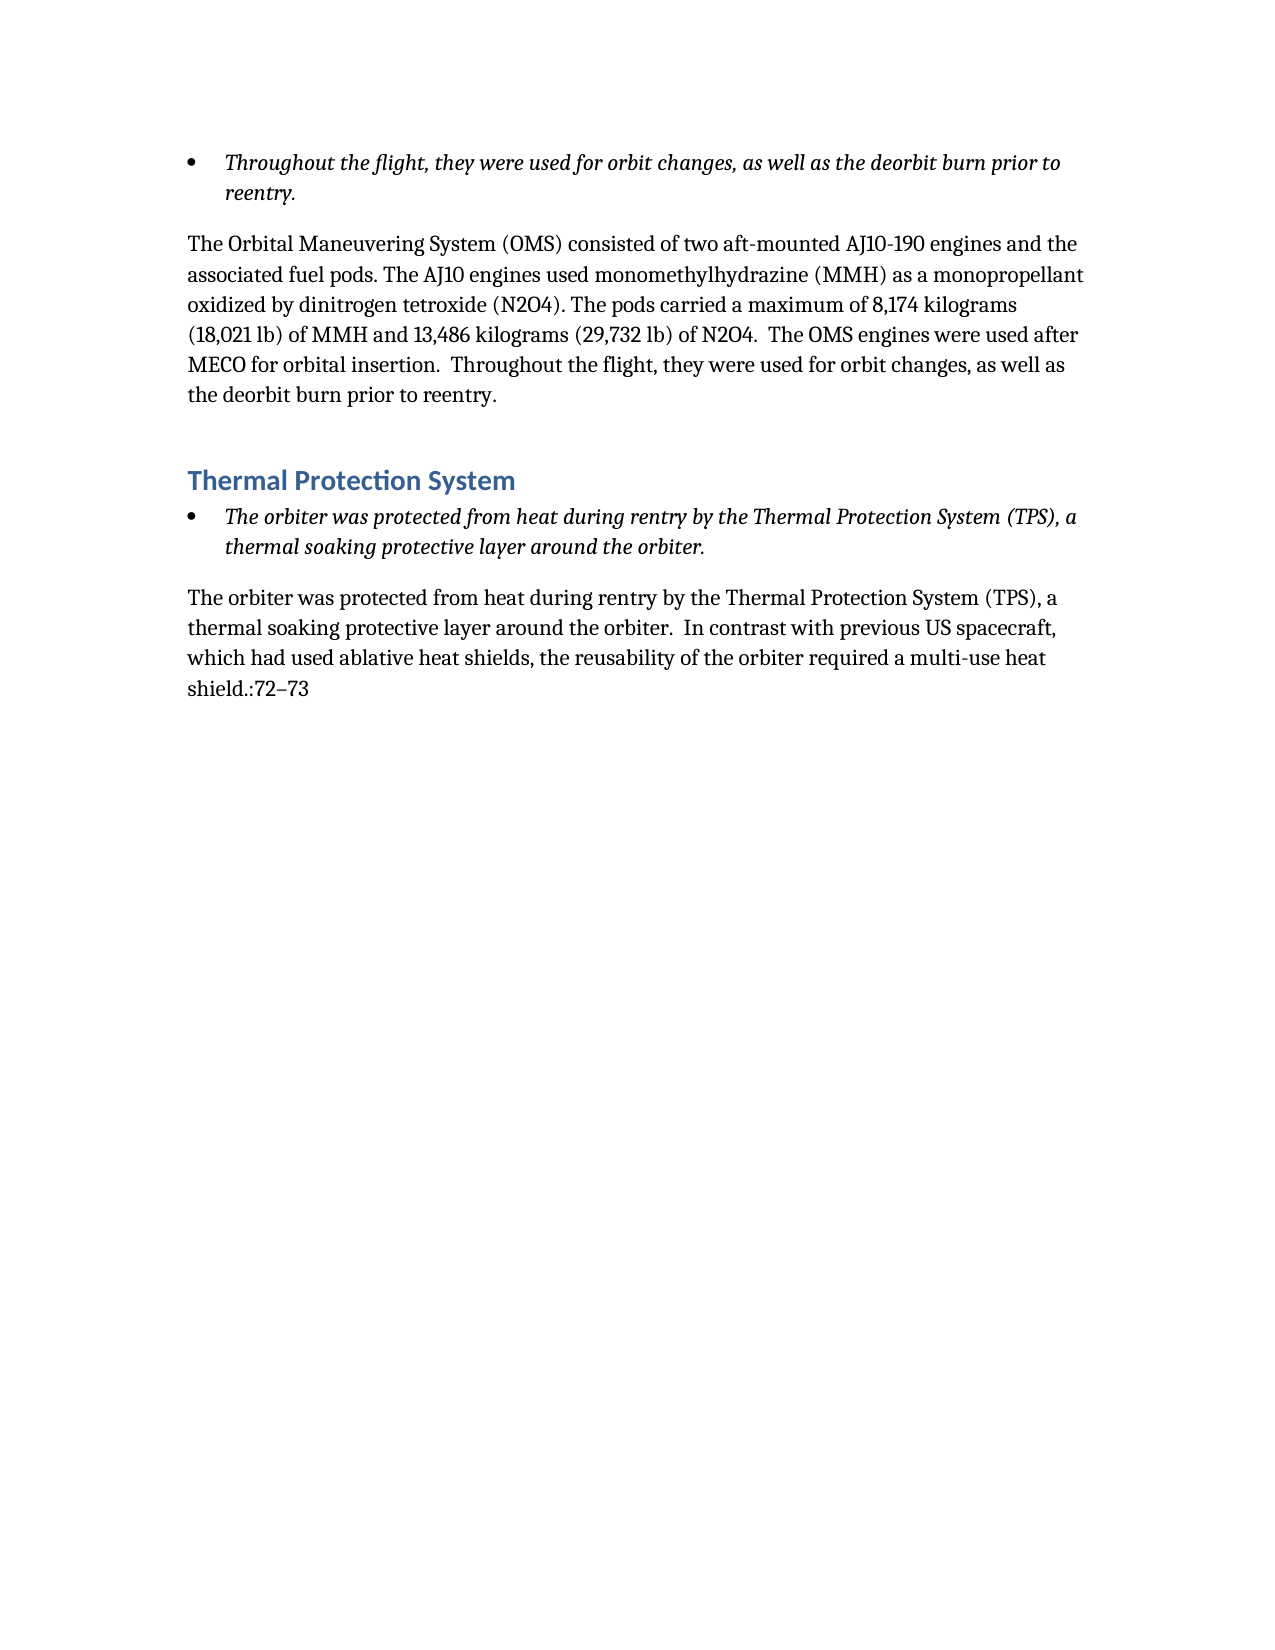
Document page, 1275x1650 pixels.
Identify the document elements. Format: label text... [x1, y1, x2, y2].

list Throughout the flight, they were used for orbit changes, as well as the deorbit burn prior to reentry. [187, 150, 1087, 207]
list The orbiter was protected from heat during rentry by the Thermal Protection System (TPS), a thermal soaking protective layer around the orbiter. [187, 503, 1087, 560]
text The Orbital Maneuvering System (OMS) consisted of two aft-mounted AJ10-190 engines and the associated fuel pods. The AJ10 engines used monomethylhydrazine (MMH) as a monopropellant oxidized by dinitrogen tetroxide (N2O4). The pods carried a maximum of 8,174 kilograms (18,021 lb) of MMH and 13,486 kilograms (29,732 lb) of N2O4. The OMS engines were used after MECO for orbital insertion. Throughout the flight, they were used for orbit changes, as well as the deorbit burn prior to reentry. [187, 231, 1087, 409]
text The orbiter was protected from heat during rentry by the Thermal Protection System (TPS), a thermal soaking protective layer around the orbiter. In contrast with previous US spacecraft, which had used ablative heat shields, the reusability of the orbiter required a multi-use heat shield.:72–73 [187, 585, 1087, 702]
subtitle Thermal Protection System [187, 462, 1087, 498]
